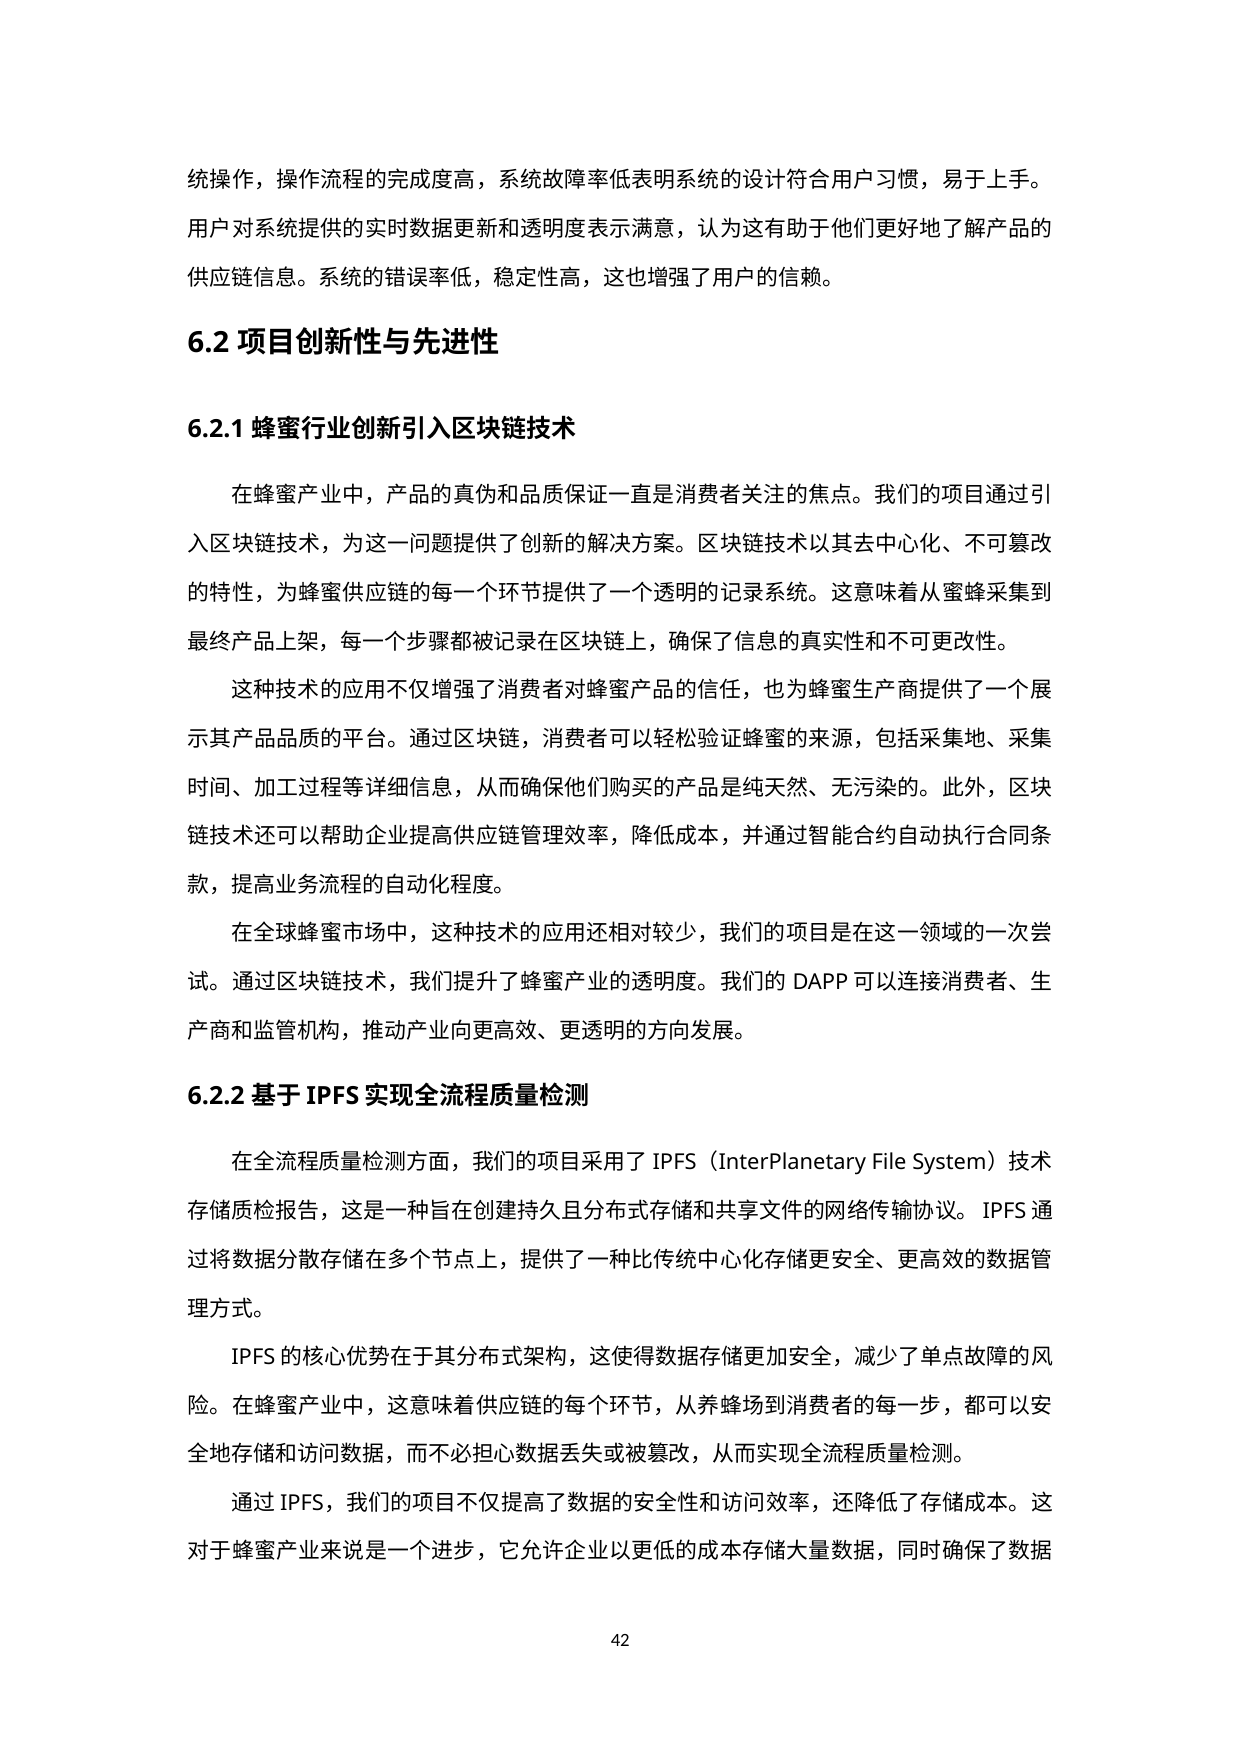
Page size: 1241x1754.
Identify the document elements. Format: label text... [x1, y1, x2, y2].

text 6.2.2 基于IPFS实现全流程质量检测 [187, 1061, 1053, 1126]
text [187, 1484, 1053, 1566]
text 在全球蜂蜜市场中，这种技术的应用还相对较少，我们的项目是在这一领域的一次尝试。通过区块链技术，我们提升了蜂蜜产业的透明度。我们的DAPP可以连接消费者、生产商和监管机构，推动产业向更高效、更透明的方向发展。 [187, 915, 1053, 1045]
text 在蜂蜜产业中，产品的真伪和品质保证一直是消费者关注的焦点。我们的项目通过引入区块链技术，为这一问题提供了创新的解决方案。区块链技术以其去中心化、不可篡改的特性，为蜂蜜供应链的每一个环节提供了一个透明的记录系统。这意味着从蜜蜂采集到最终产品上架，每一个步骤都被记录在区块链上，确保了信息的真实性和不可更改性。 [187, 477, 1053, 656]
text IPFS的核心优势在于其分布式架构，这使得数据存储更加安全，减少了单点故障的风险。在蜂蜜产业中，这意味着供应链的每个环节，从养蜂场到消费者的每一步，都可以安全地存储和访问数据，而不必担心数据丢失或被篡改，从而实现全流程质量检测。 [187, 1338, 1053, 1468]
text 这种技术的应用不仅增强了消费者对蜂蜜产品的信任，也为蜂蜜生产商提供了一个展示其产品品质的平台。通过区块链，消费者可以轻松验证蜂蜜的来源，包括采集地、采集时间、加工过程等详细信息，从而确保他们购买的产品是纯天然、无污染的。此外，区块链技术还可以帮助企业提高供应链管理效率，降低成本，并通过智能合约自动执行合同条款，提高业务流程的自动化程度。 [187, 672, 1053, 899]
text 6.2.1 蜂蜜行业创新引入区块链技术 [187, 394, 1053, 459]
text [187, 162, 1053, 292]
text 在全流程质量检测方面，我们的项目采用了IPFS（InterPlanetary File System）技术存储质检报告，这是一种旨在创建持久且分布式存储和共享文件的网络传输协议。IPFS通过将数据分散存储在多个节点上，提供了一种比传统中心化存储更安全、更高效的数据管理方式。 [187, 1144, 1053, 1323]
text 6.2 项目创新性与先进性 [187, 308, 1053, 373]
